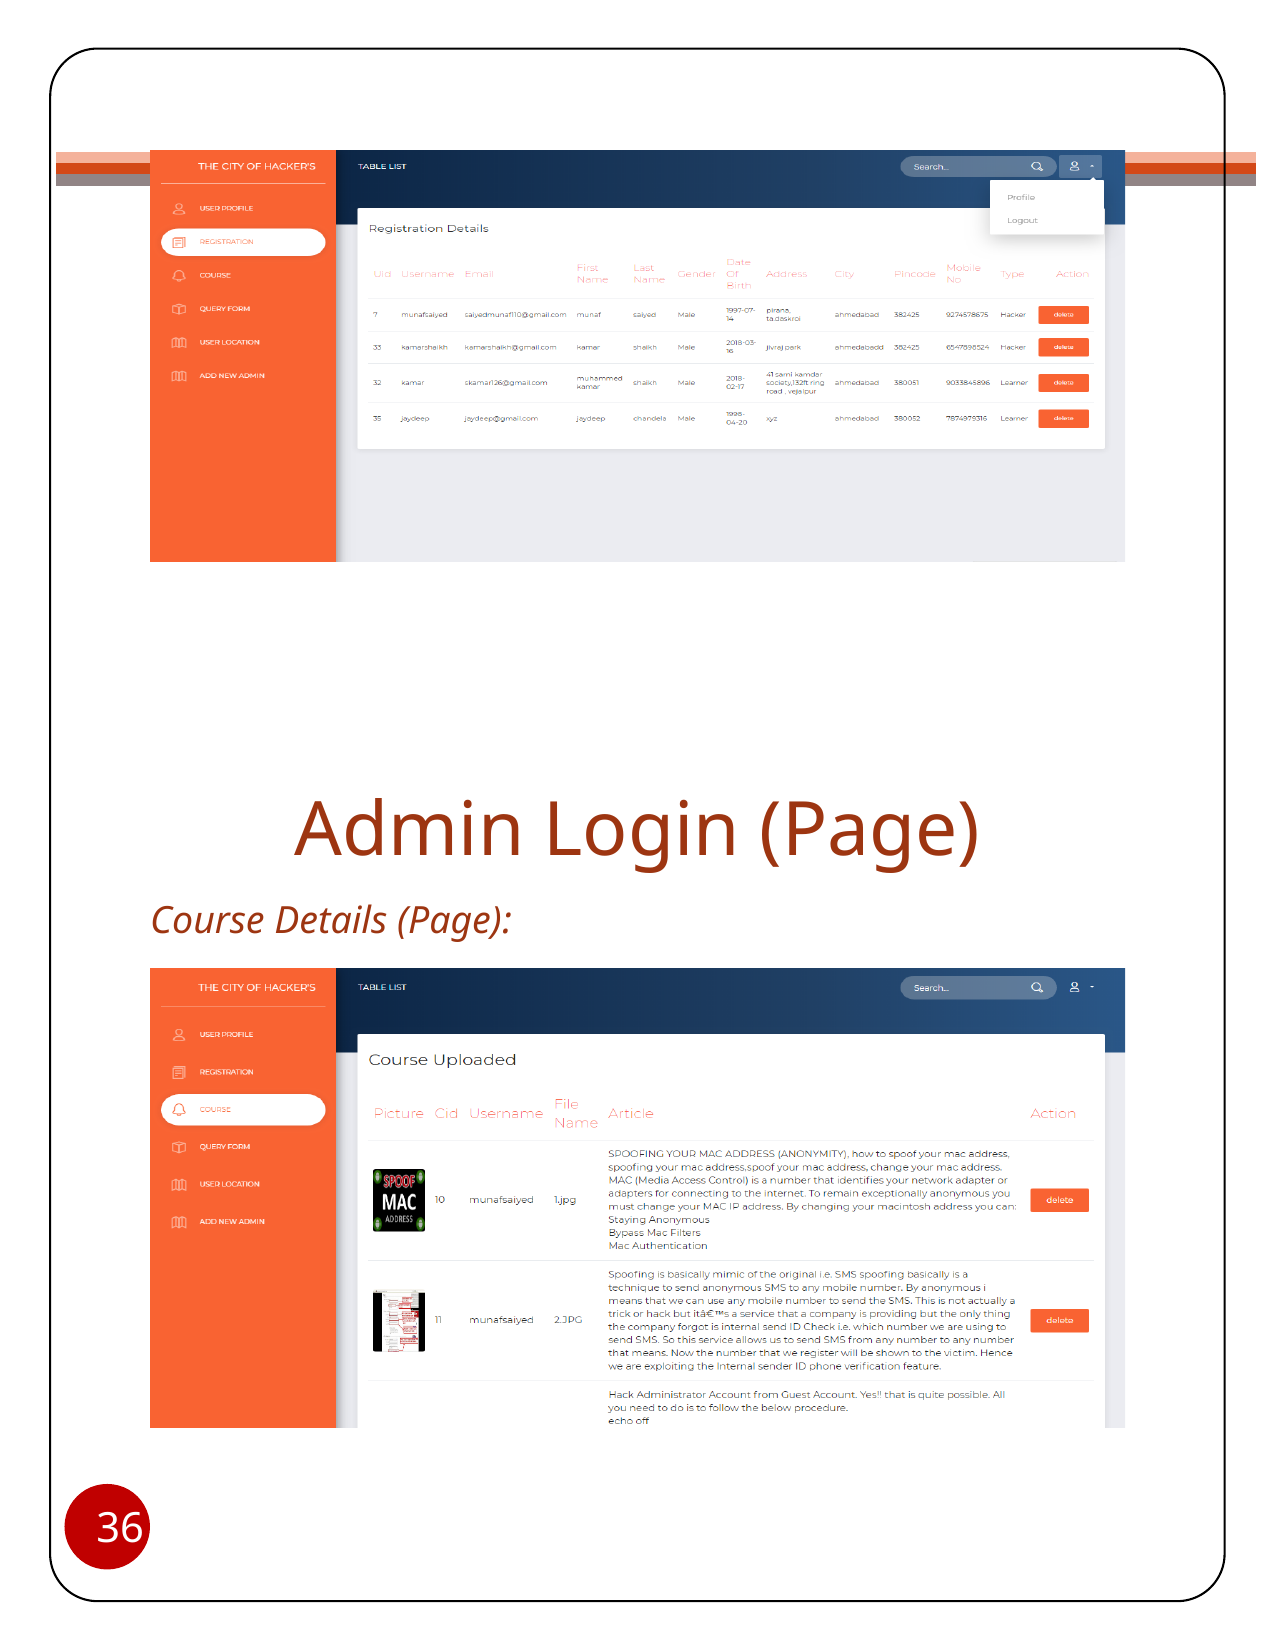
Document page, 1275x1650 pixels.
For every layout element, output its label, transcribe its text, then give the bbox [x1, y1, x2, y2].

text Course Details (Page): [150, 893, 1125, 944]
text Admin Login (Page) [150, 775, 1125, 878]
picture [150, 150, 1125, 562]
picture [150, 968, 1125, 1428]
